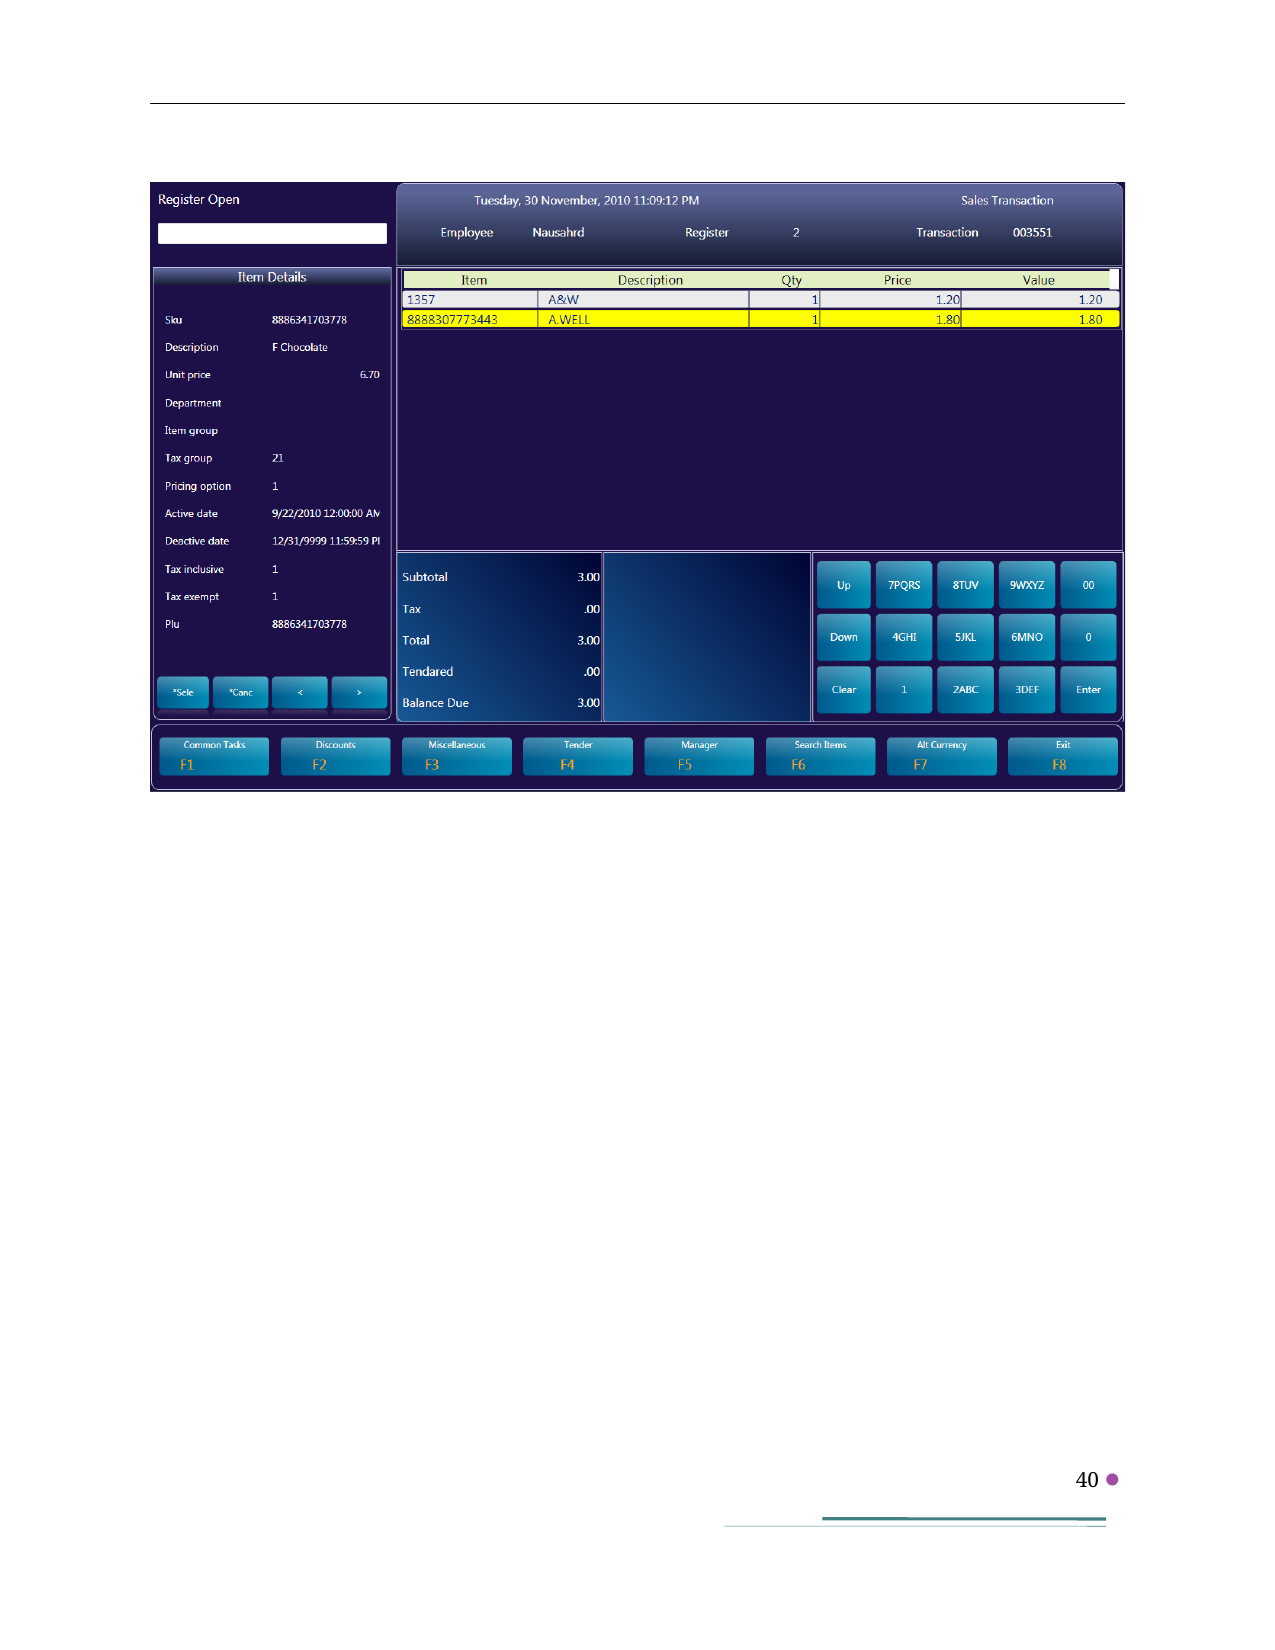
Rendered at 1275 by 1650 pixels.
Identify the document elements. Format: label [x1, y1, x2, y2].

picture [150, 182, 1125, 792]
